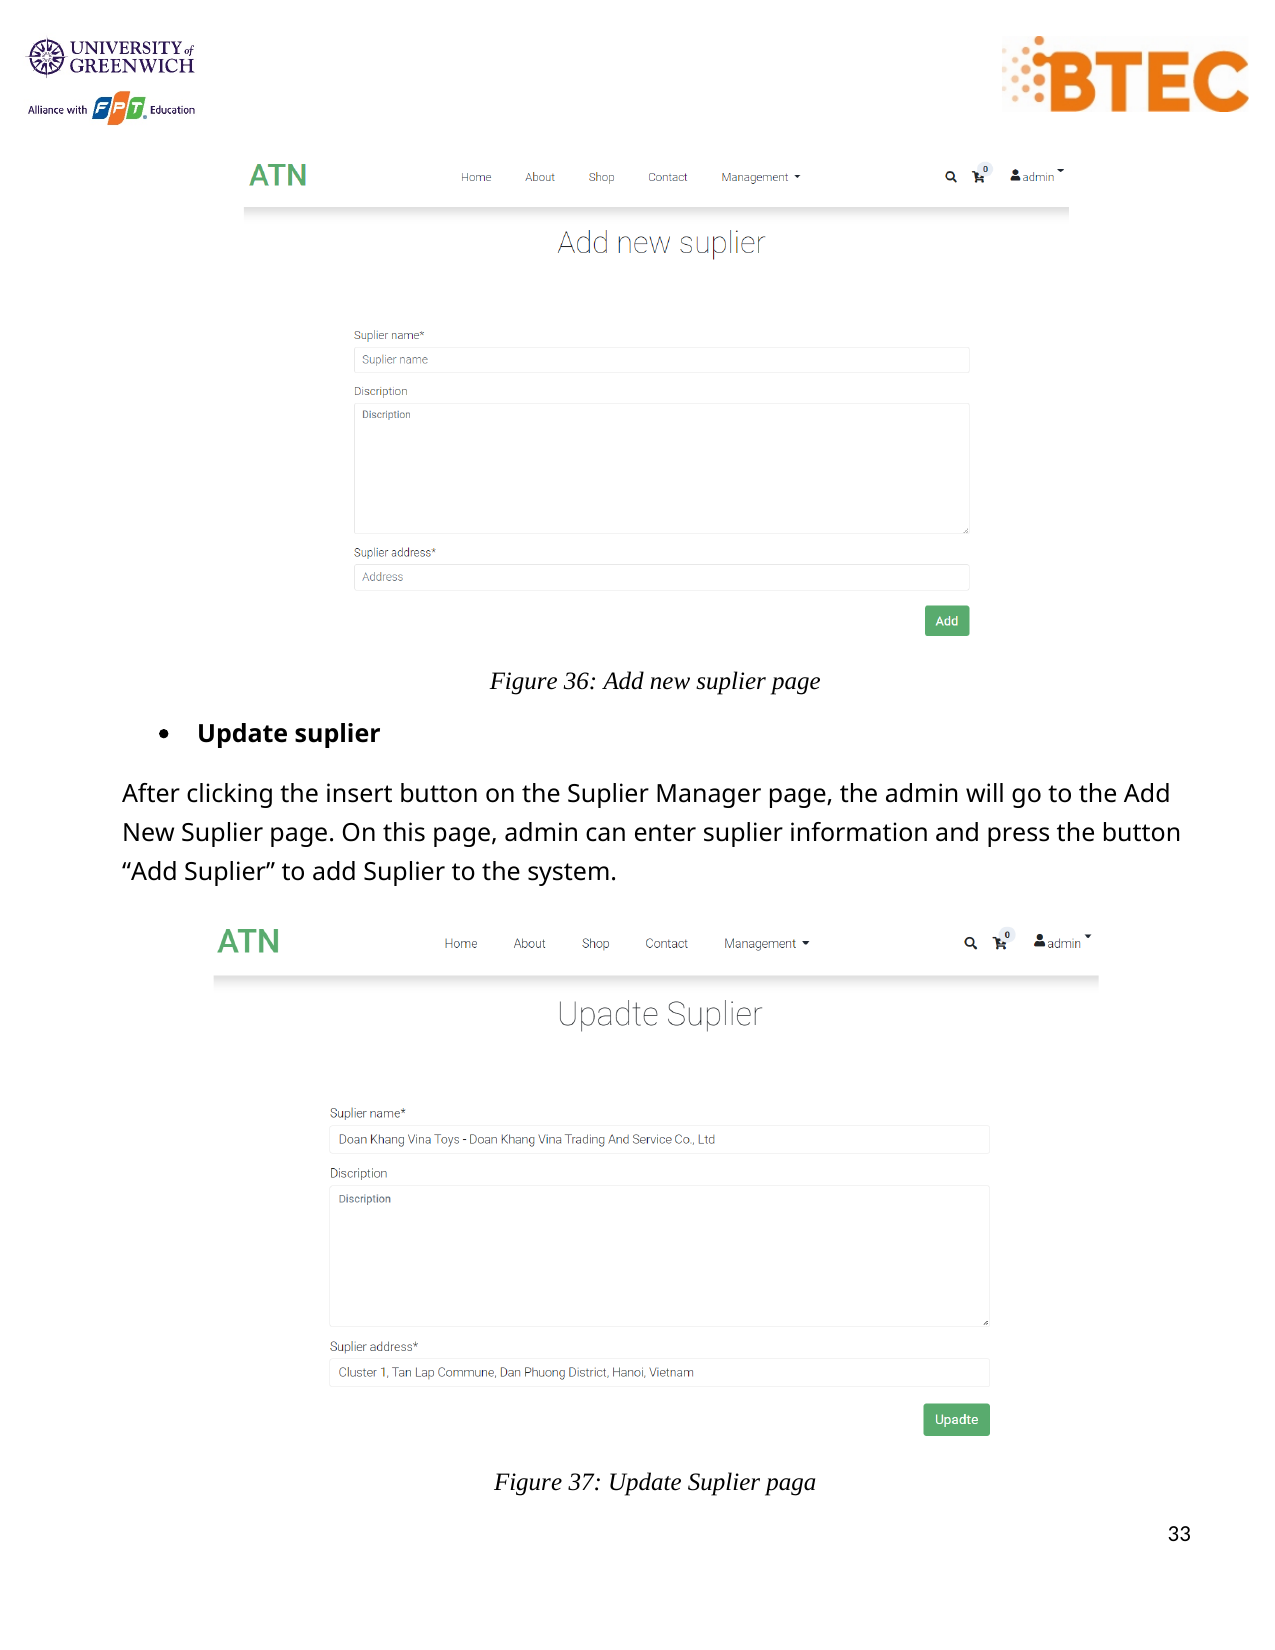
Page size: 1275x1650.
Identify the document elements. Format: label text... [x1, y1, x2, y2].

text Figure 37: Update Suplier paga [122, 1467, 1191, 1496]
picture [1001, 36, 1249, 112]
picture [14, 25, 207, 136]
text After clicking the insert button on the Suplier Manager page, the admin will go to the Add New Suplier page. On this page, admin can enter suplier information and press the button “Add Suplier” to add Suplier to the system. [122, 776, 1191, 888]
picture [243, 150, 1069, 641]
list Update suplier [159, 716, 1191, 750]
picture [213, 913, 1099, 1442]
text Figure 36: Add new suplier page [122, 666, 1191, 695]
